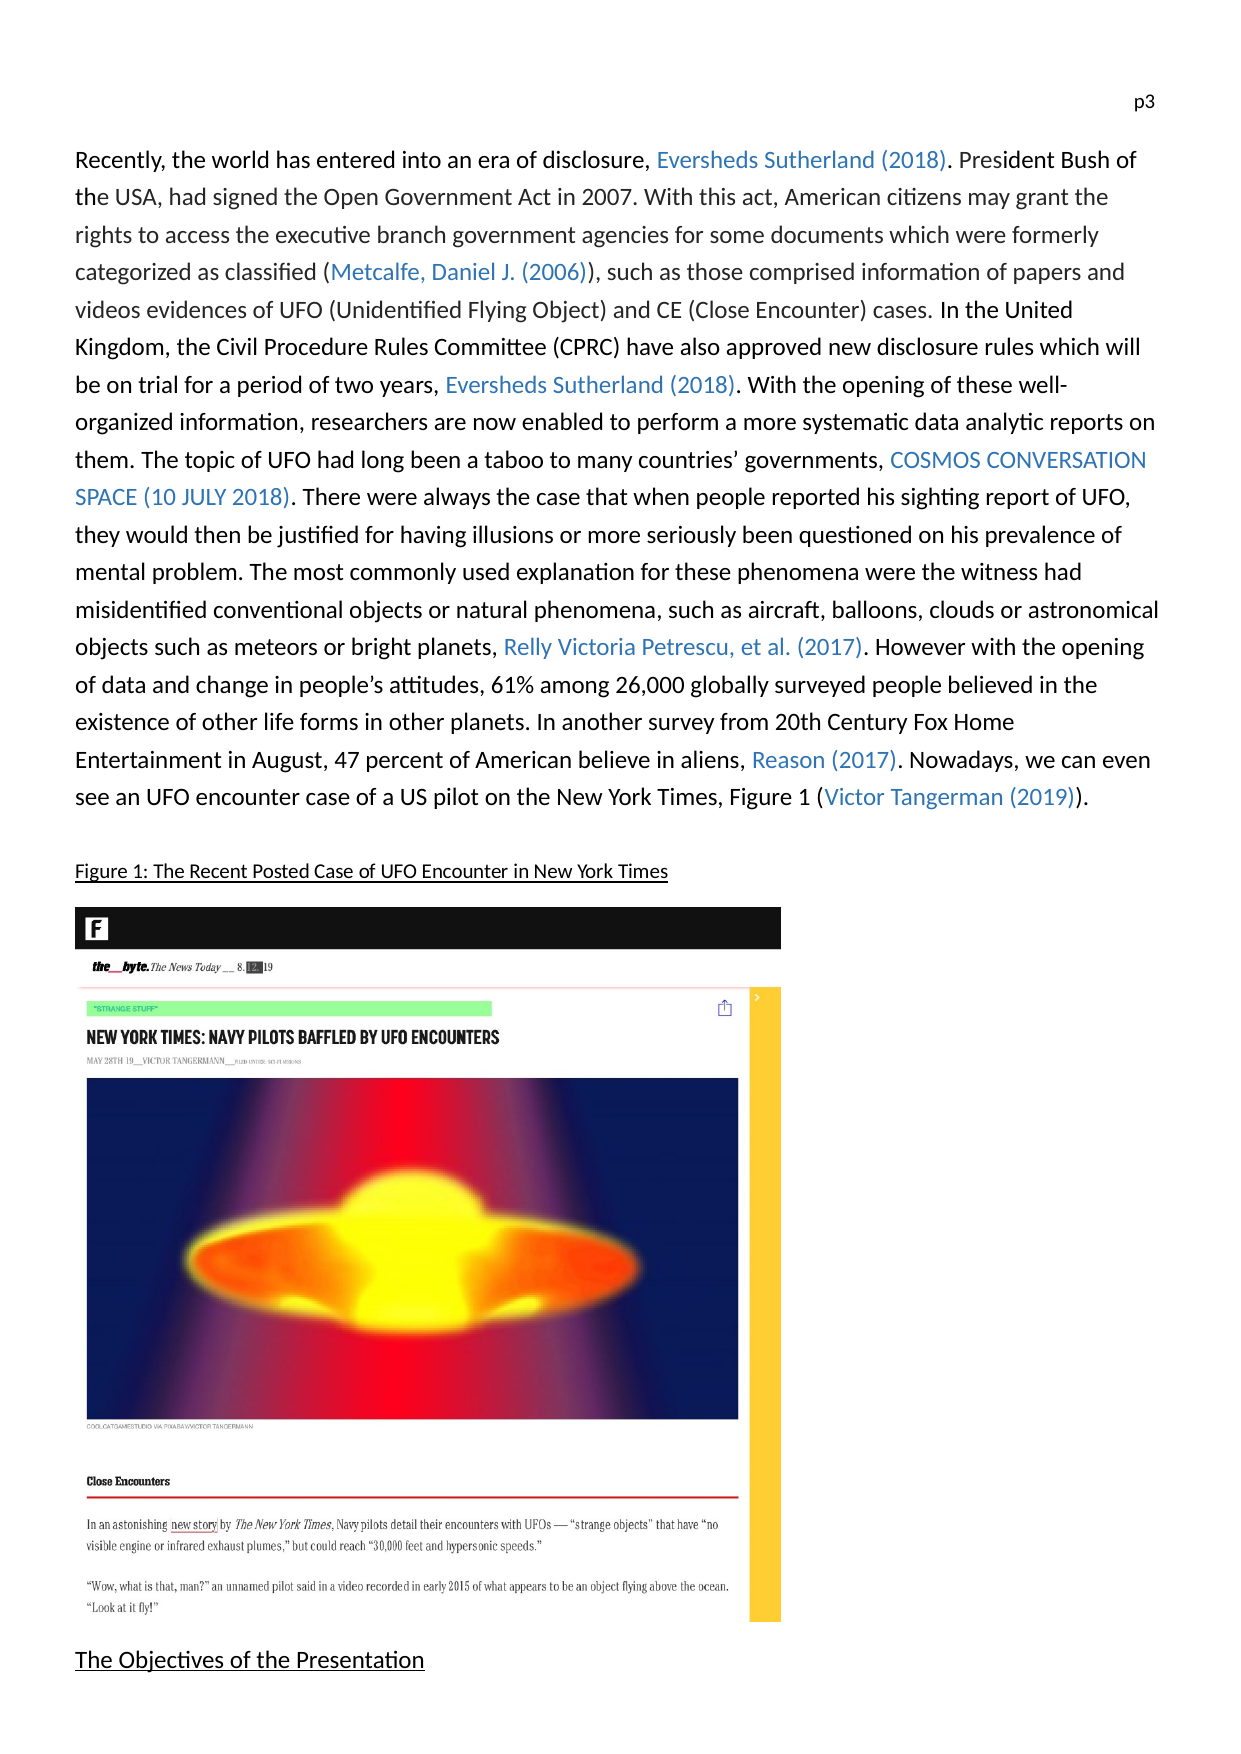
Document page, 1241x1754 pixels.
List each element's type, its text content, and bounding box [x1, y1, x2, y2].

text Recently, the world has entered into an era of disclosure, Eversheds Sutherland (2018). President Bush of the USA, had signed the Open Government Act in 2007. With this act, American citizens may grant the rights to access the executive branch government agencies for some documents which were formerly categorized as classified (Metcalfe, Daniel J. (2006)), such as those comprised information of papers and videos evidences of UFO (Unidentified Flying Object) and CE (Close Encounter) cases. In the United Kingdom, the Civil Procedure Rules Committee (CPRC) have also approved new disclosure rules which will be on trial for a period of two years, Eversheds Sutherland (2018). With the opening of these well-organized information, researchers are now enabled to perform a more systematic data analytic reports on them. The topic of UFO had long been a taboo to many countries’ governments, COSMOS CONVERSATION SPACE (10 JULY 2018). There were always the case that when people reported his sighting report of UFO, they would then be justified for having illusions or more seriously been questioned on his prevalence of mental problem. The most commonly used explanation for these phenomena were the witness had misidentified conventional objects or natural phenomena, such as aircraft, balloons, clouds or astronomical objects such as meteors or bright planets, Relly Victoria Petrescu, et al. (2017). However with the opening of data and change in people’s attitudes, 61% among 26,000 globally surveyed people believed in the existence of other life forms in other planets. In another survey from 20th Century Fox Home Entertainment in August, 47 percent of American believe in aliens, Reason (2017). Nowadays, we can even see an UFO encounter case of a US pilot on the New York Times, Figure 1 (Victor Tangerman (2019)). [75, 140, 1165, 815]
text The Objectives of the Presentation [75, 1640, 1165, 1678]
